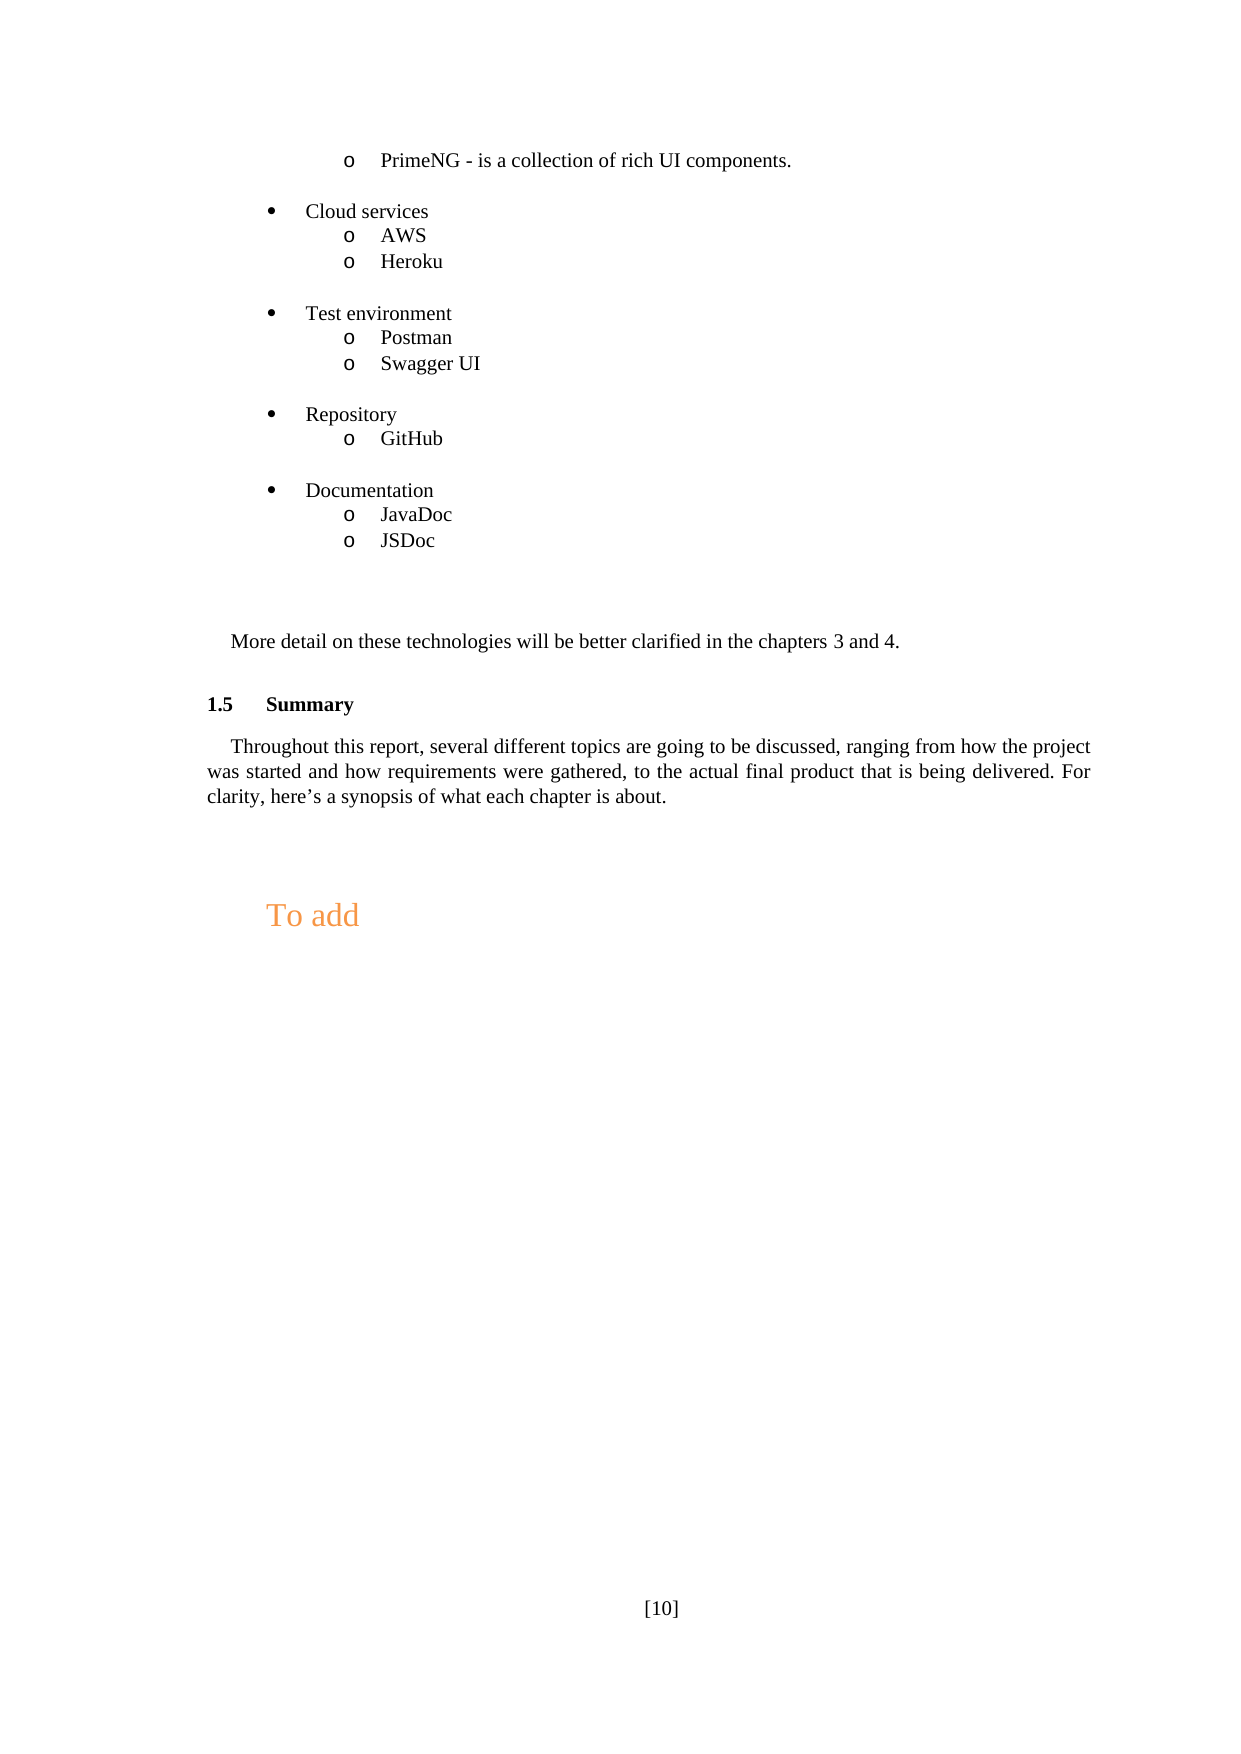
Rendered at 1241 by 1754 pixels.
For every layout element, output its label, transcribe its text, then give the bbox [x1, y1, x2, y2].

list Heroku [343, 249, 1092, 275]
text To add [266, 895, 1033, 933]
list JSDoc [343, 528, 1092, 553]
list PrimeNG - is a collection of rich UI components. [343, 148, 1092, 173]
list Postman [343, 325, 1092, 351]
list Documentation [268, 477, 1092, 502]
list Swagger UI [343, 351, 1092, 376]
list AWS [343, 223, 1092, 249]
list GitHub [343, 426, 1092, 452]
list Test environment [268, 300, 1092, 325]
list JavaDoc [343, 502, 1092, 528]
text Throughout this report, several different topics are going to be discussed, ranging from how the project was started and how requirements were gathered, to the actual final product that is being delivered. For clarity, here’s a synopsis of what each chapter is about. [207, 733, 1092, 808]
list Cloud services [268, 198, 1092, 223]
list Repository [268, 401, 1092, 426]
text More detail on these technologies will be better clarified in the chapters 3 and 4. [207, 628, 1092, 653]
subtitle Summary [207, 691, 1092, 716]
